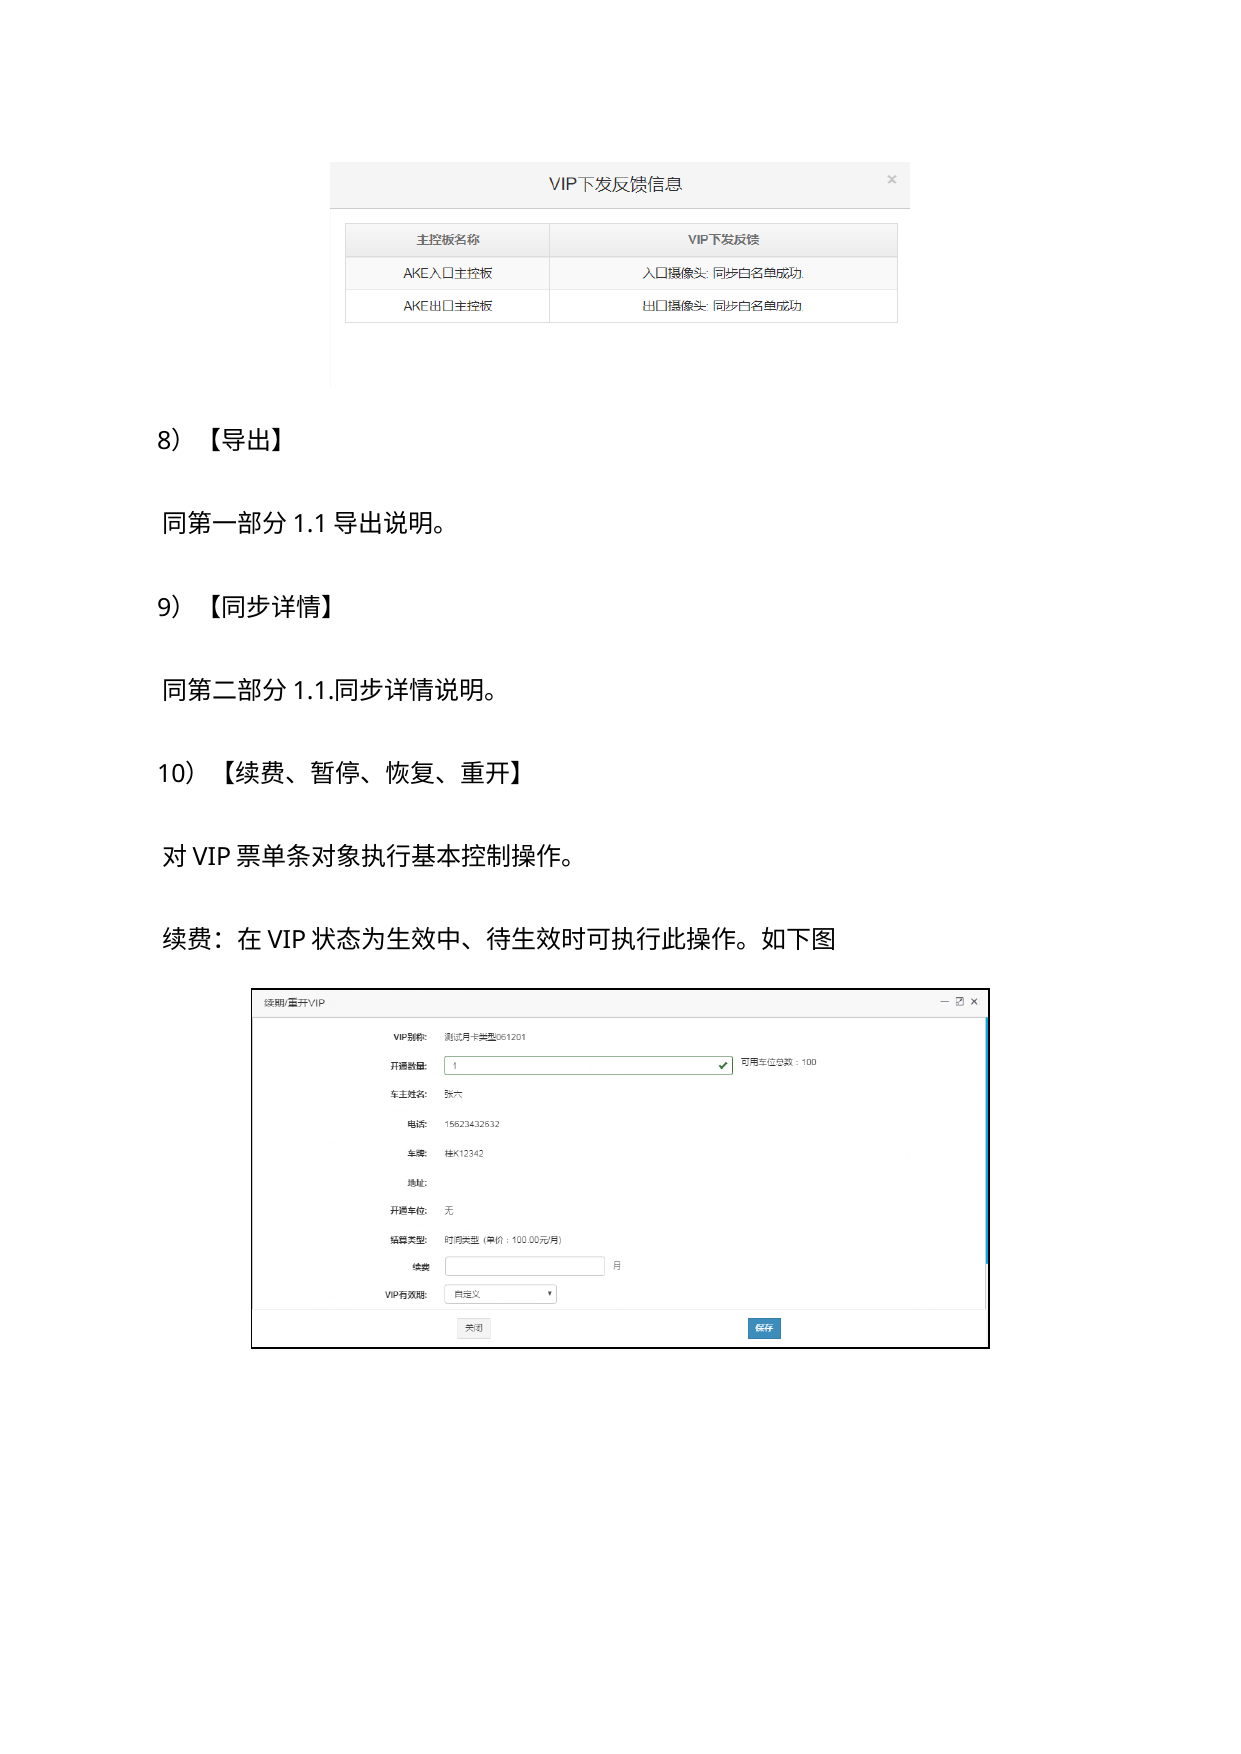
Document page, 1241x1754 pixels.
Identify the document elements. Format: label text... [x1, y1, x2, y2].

list 10）【续费、暂停、恢复、重开】 [157, 739, 1128, 804]
picture [330, 162, 911, 387]
list 续费：在VIP状态为生效中、待生效时可执行此操作。如下图 [112, 905, 1128, 970]
list 同第二部分1.1.同步详情说明。 [112, 656, 1128, 721]
list 9）【同步详情】 [157, 573, 1128, 638]
picture [252, 990, 988, 1347]
list 对VIP票单条对象执行基本控制操作。 [112, 822, 1128, 887]
list 同第一部分1.1导出说明。 [112, 489, 1128, 554]
list 8）【导出】 [157, 406, 1128, 471]
